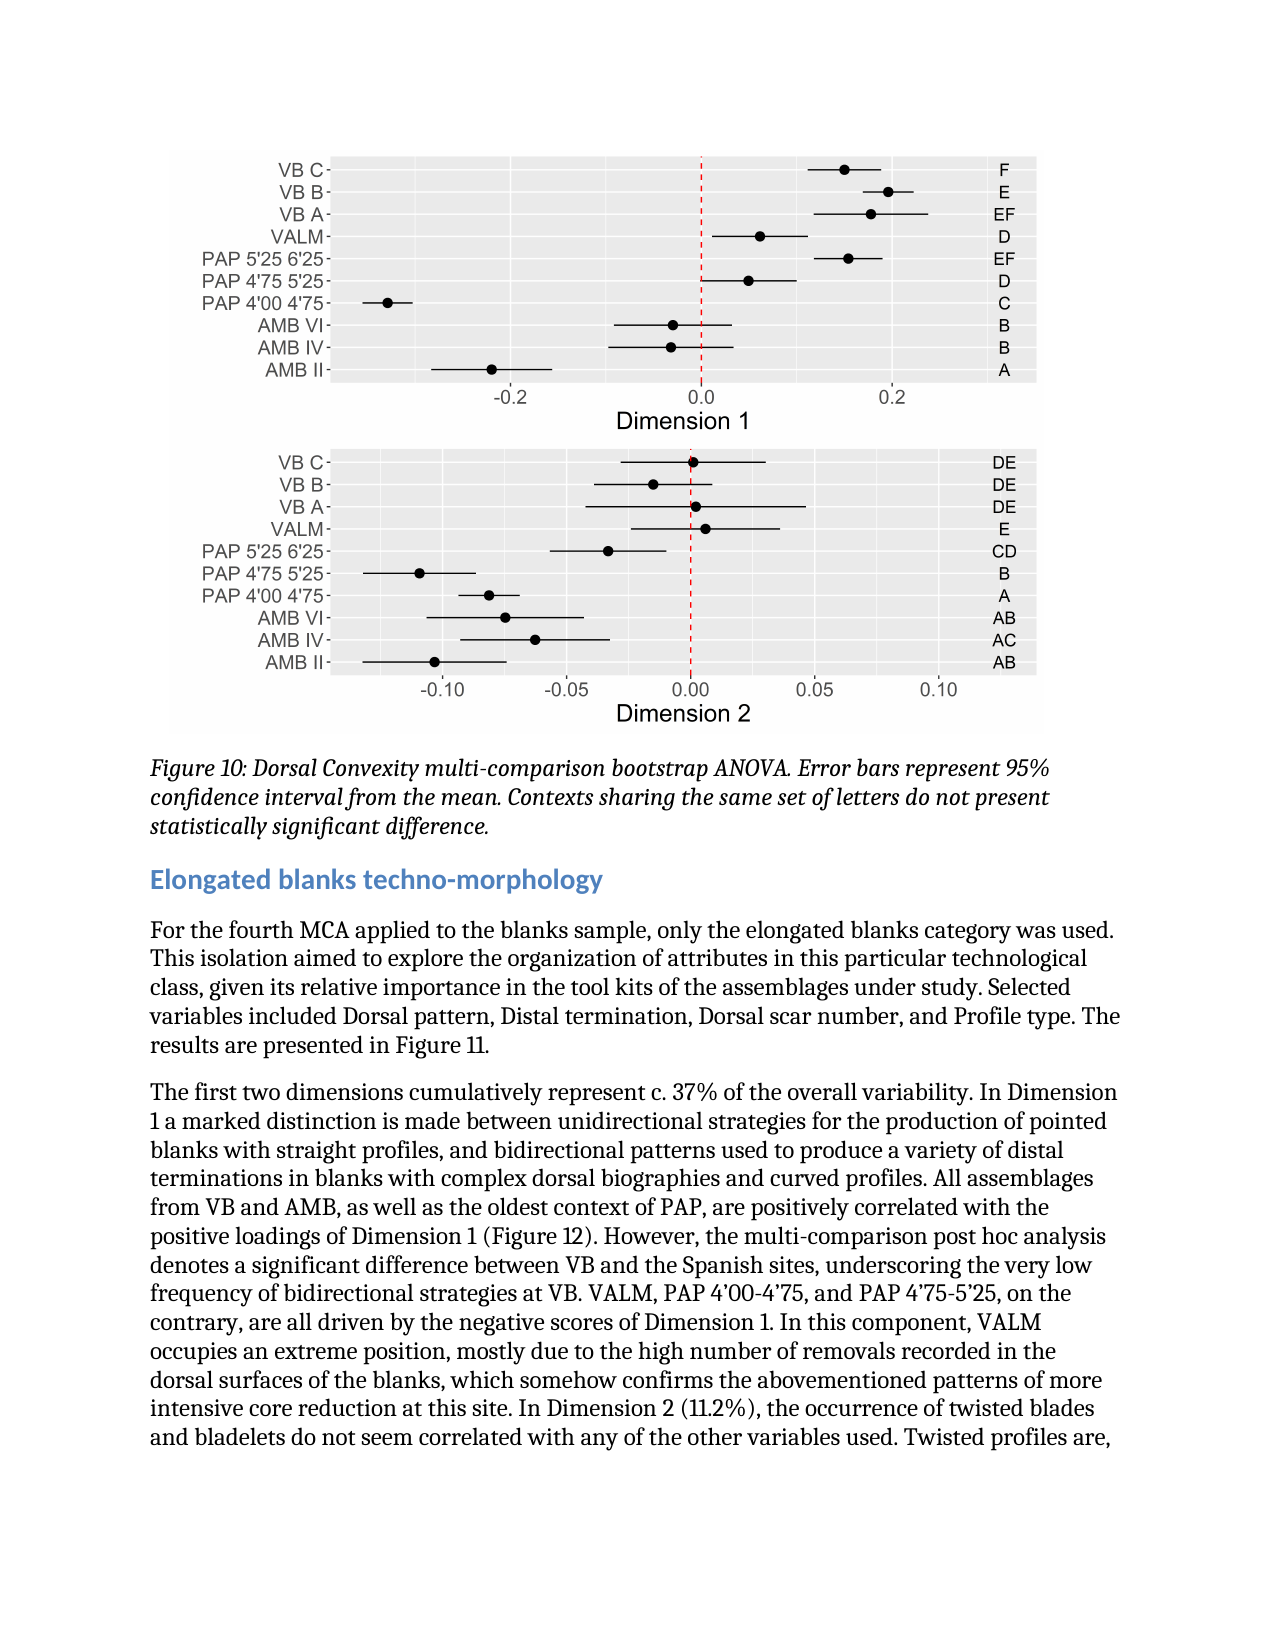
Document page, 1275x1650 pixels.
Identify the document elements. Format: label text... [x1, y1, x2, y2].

picture [168, 150, 1044, 734]
subtitle Elongated blanks techno-morphology [150, 861, 1125, 897]
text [150, 1078, 1125, 1452]
text For the fourth MCA applied to the blanks sample, only the elongated blanks category was used. This isolation aimed to explore the organization of attributes in this particular technological class, given its relative importance in the tool kits of the assemblages under study. Selected variables included Dorsal pattern, Distal termination, Dorsal scar number, and Profile type. The results are presented in Figure 11. [150, 916, 1125, 1059]
text Figure 10: Dorsal Convexity multi-comparison bootstrap ANOVA. Error bars represent 95% confidence interval from the mean. Contexts sharing the same set of letters do not present statistically significant difference. [150, 754, 1125, 840]
